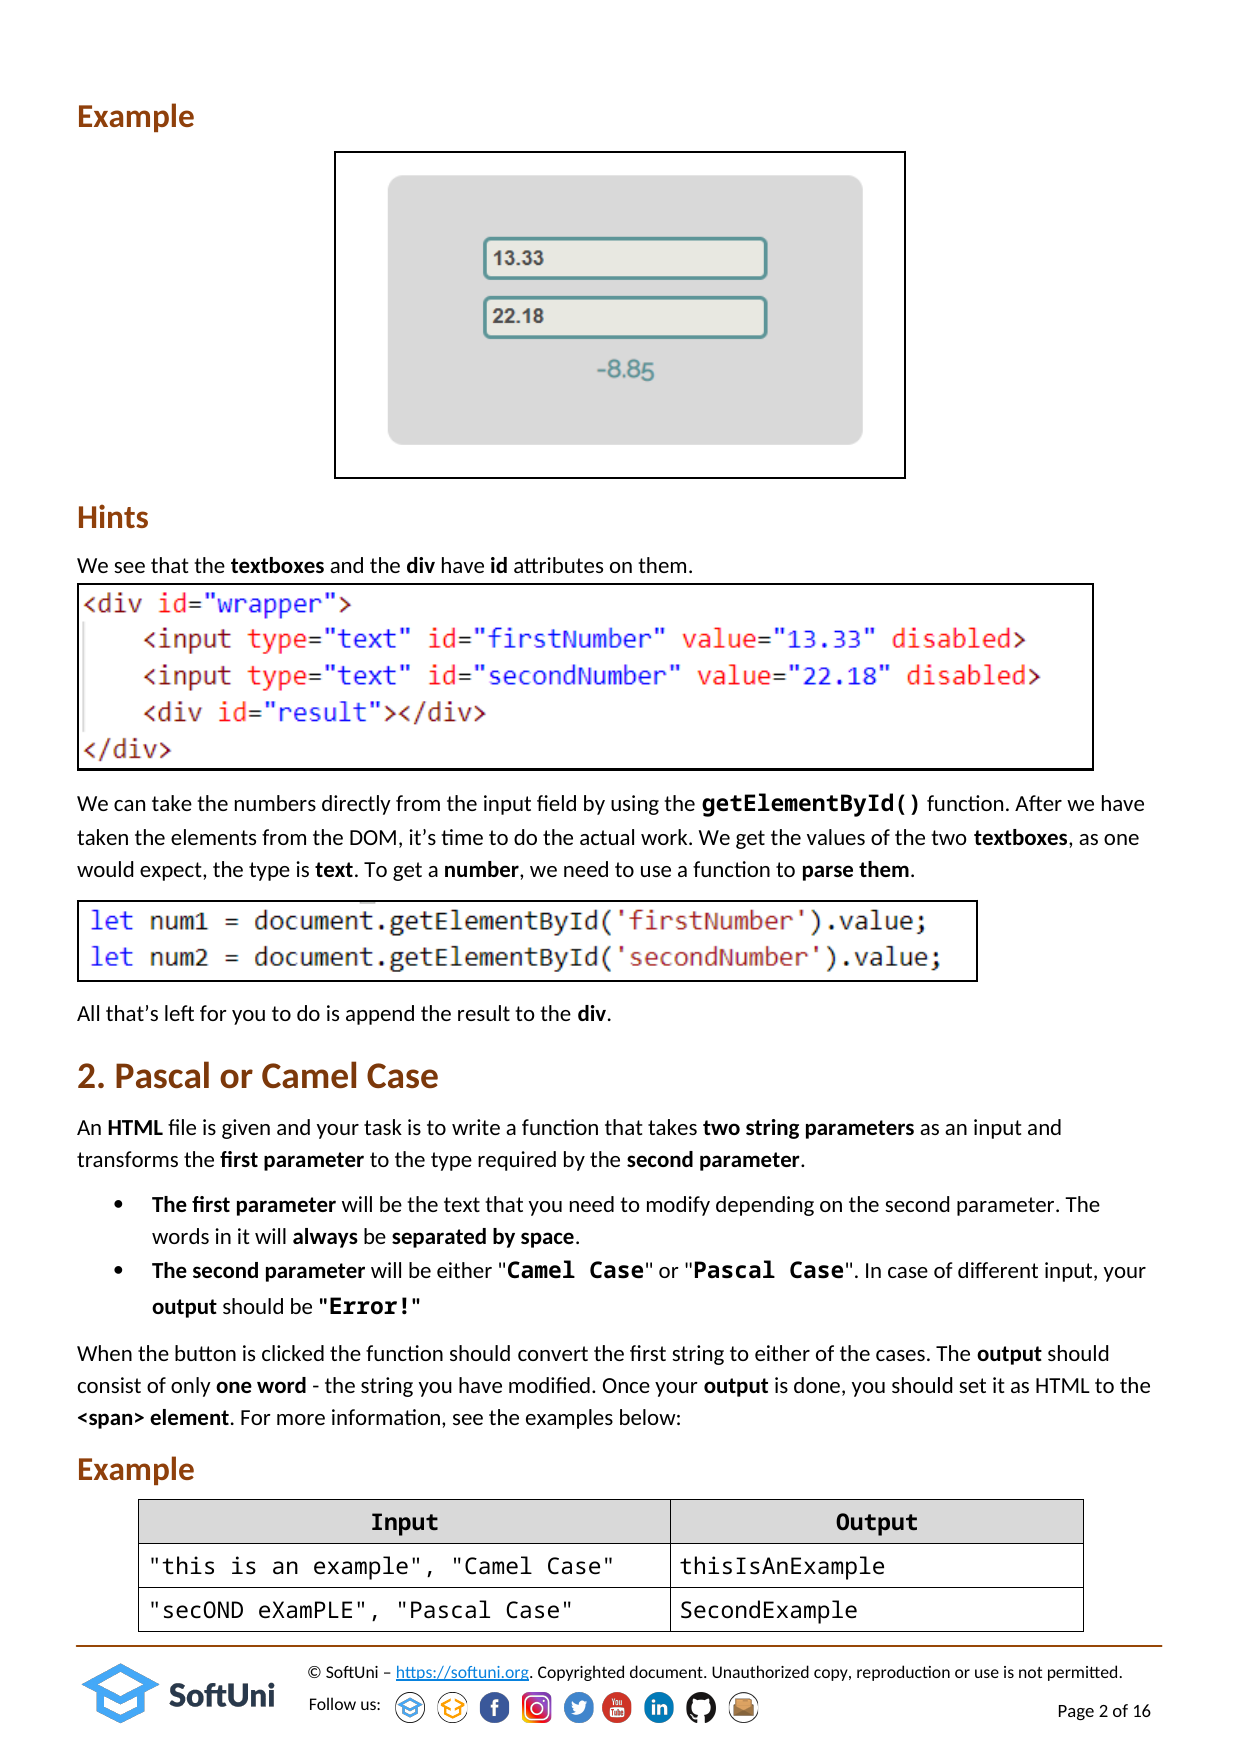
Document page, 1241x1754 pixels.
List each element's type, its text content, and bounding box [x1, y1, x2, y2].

text We can take the numbers directly from the input field by using the getElementById() function. After we have taken the elements from the DOM, it’s time to do the actual work. We get the values of the two textboxes, as one would expect, the type is text. To get a number, we need to use a function to parse them. [77, 787, 1163, 883]
text When the button is clicked the function should convert the first string to either of the cases. The output should consist of only one word - the string you have modified. Once your output is done, you should set it as HTML to the <span> element. For more information, see the examples below: [77, 1339, 1163, 1431]
picture [665, 1692, 674, 1701]
picture [336, 153, 904, 477]
picture [602, 1692, 632, 1723]
text All that’s left for you to do is append the result to the div. [77, 999, 1163, 1027]
picture [644, 1692, 653, 1701]
table_cell SecondExample [671, 1588, 1083, 1631]
picture [658, 1705, 667, 1714]
subtitle Example [77, 1448, 1163, 1488]
table_header Input [139, 1500, 670, 1543]
list The first parameter will be the text that you need to modify depending on the second parameter. The words in it will always be separated by space. [114, 1190, 1163, 1250]
picture [479, 1692, 510, 1723]
picture [644, 1714, 653, 1723]
picture [75, 1658, 281, 1729]
list The second parameter will be either "Camel Case" or "Pascal Case". In case of different input, your output should be "Error!" [114, 1254, 1163, 1321]
table_cell "secOND eXamPLE", "Pascal Case" [139, 1588, 670, 1631]
picture [437, 1692, 468, 1723]
picture [665, 1714, 674, 1723]
subtitle Pascal or Camel Case [77, 1052, 1163, 1098]
subtitle Hints [77, 496, 1163, 536]
picture [395, 1692, 425, 1723]
picture [728, 1692, 759, 1723]
picture [686, 1692, 716, 1723]
picture [522, 1692, 552, 1723]
picture [79, 585, 1092, 768]
subtitle Example [77, 95, 1163, 136]
picture [564, 1692, 594, 1723]
table_cell "this is an example", "Camel Case" [139, 1544, 670, 1587]
picture [79, 902, 976, 980]
table_cell thisIsAnExample [671, 1544, 1083, 1587]
table_header Output [671, 1500, 1083, 1543]
text An HTML file is given and your task is to write a function that takes two string parameters as an input and transforms the first parameter to the type required by the second parameter. [77, 1113, 1163, 1173]
